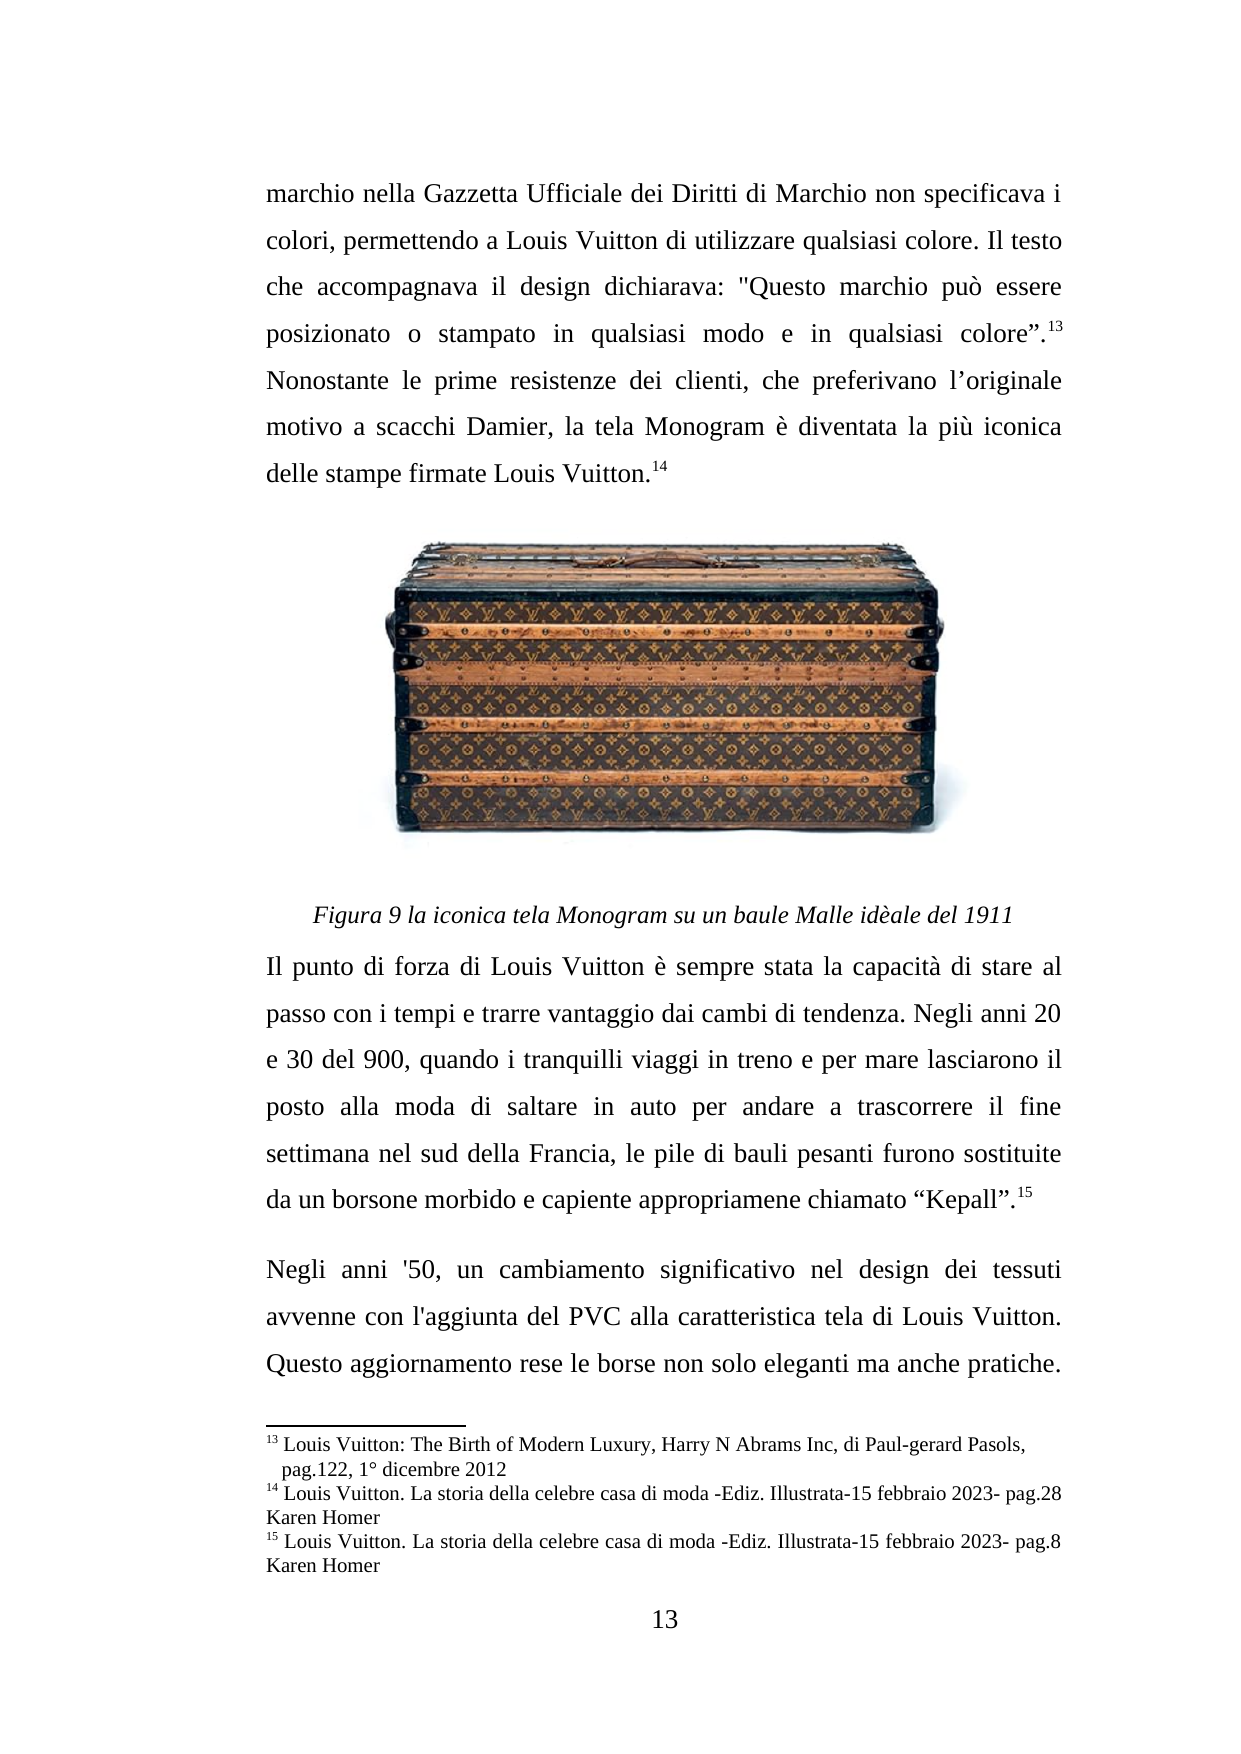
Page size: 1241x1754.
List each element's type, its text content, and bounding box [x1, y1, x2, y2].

picture [358, 527, 971, 862]
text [266, 177, 1063, 488]
text Il punto di forza di Louis Vuitton è sempre stata la capacità di stare al passo con i tempi e trarre vantaggio dai cambi di tendenza. Negli anni 20 e 30 del 900, quando i tranquilli viaggi in treno e per mare lasciarono il posto alla moda di saltare in auto per andare a trascorrere il fine settimana nel sud della Francia, le pile di bauli pesanti furono sostituite da un borsone morbido e capiente appropriamene chiamato “Kepall”. [266, 950, 1063, 1214]
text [266, 1253, 1063, 1378]
text Figura 9 la iconica tela Monogram su un baule Malle idèale del 1911 [266, 900, 1063, 929]
